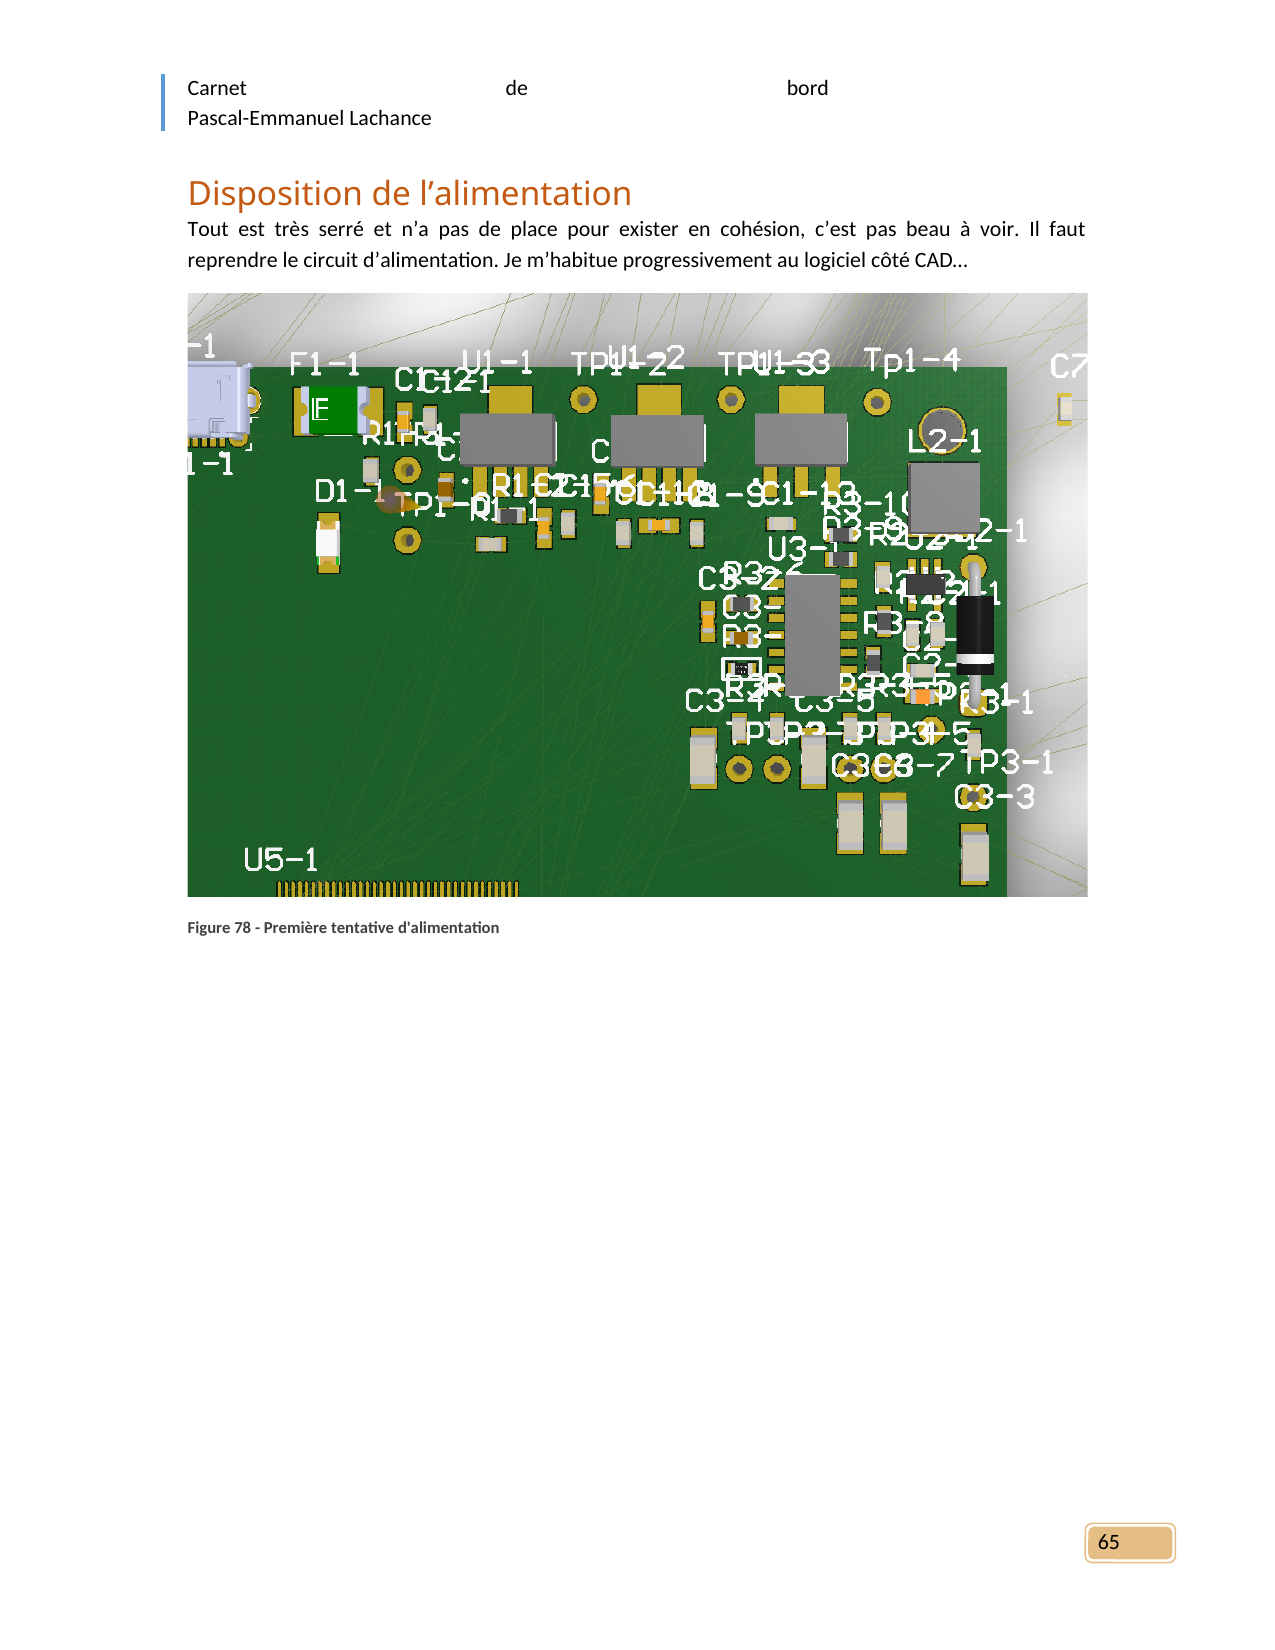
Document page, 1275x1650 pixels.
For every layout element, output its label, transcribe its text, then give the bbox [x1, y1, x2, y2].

picture [187, 293, 1088, 897]
subtitle Disposition de l’alimentation [187, 170, 1087, 215]
text Figure 78 - Première tentative d'alimentation [187, 917, 1087, 938]
text Tout est très serré et n’a pas de place pour exister en cohésion, c’est pas beau à voir. Il faut reprendre le circuit d’alimentation. Je m’habitue progressivement au logiciel côté CAD… [187, 215, 1087, 273]
